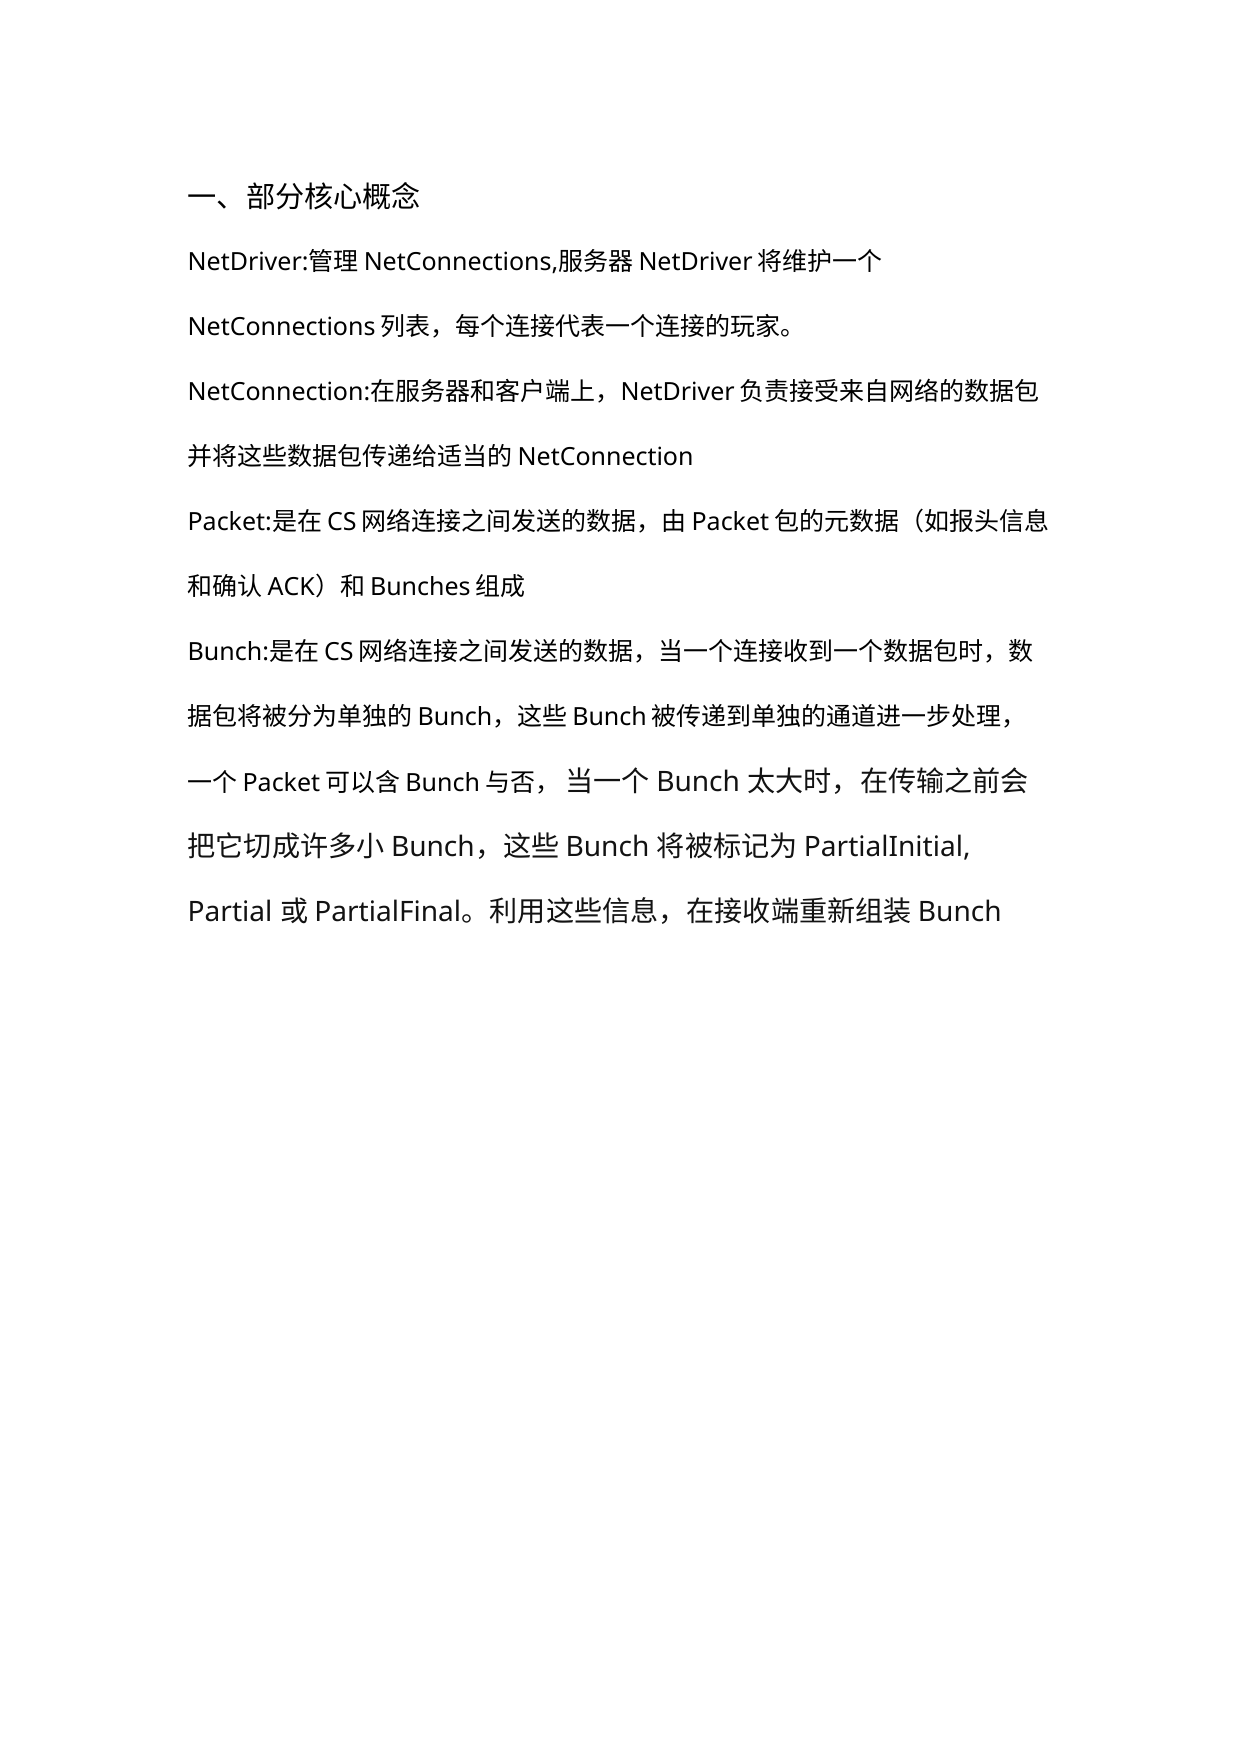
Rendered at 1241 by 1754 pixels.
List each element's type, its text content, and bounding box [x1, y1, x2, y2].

text 一、部分核心概念 [187, 162, 1053, 227]
text NetDriver:管理NetConnections,服务器NetDriver将维护一个NetConnections列表，每个连接代表一个连接的玩家。 [187, 227, 1053, 357]
text NetConnection:在服务器和客户端上，NetDriver负责接受来自网络的数据包并将这些数据包传递给适当的NetConnection [187, 357, 1053, 487]
text 一个Packet可以含Bunch与否， 当一个 Bunch 太大时，在传输之前会把它切成许多小 Bunch，这些 Bunch 将被标记为 PartialInitial, Partial 或 PartialFinal。利用这些信息，在接收端重新组装 Bunch [187, 747, 1053, 942]
text Bunch:是在CS网络连接之间发送的数据，当一个连接收到一个数据包时，数据包将被分为单独的Bunch，这些Bunch被传递到单独的通道进一步处理， [187, 617, 1053, 747]
text Packet:是在CS网络连接之间发送的数据，由Packet包的元数据（如报头信息和确认ACK）和Bunches组成 [187, 487, 1053, 617]
